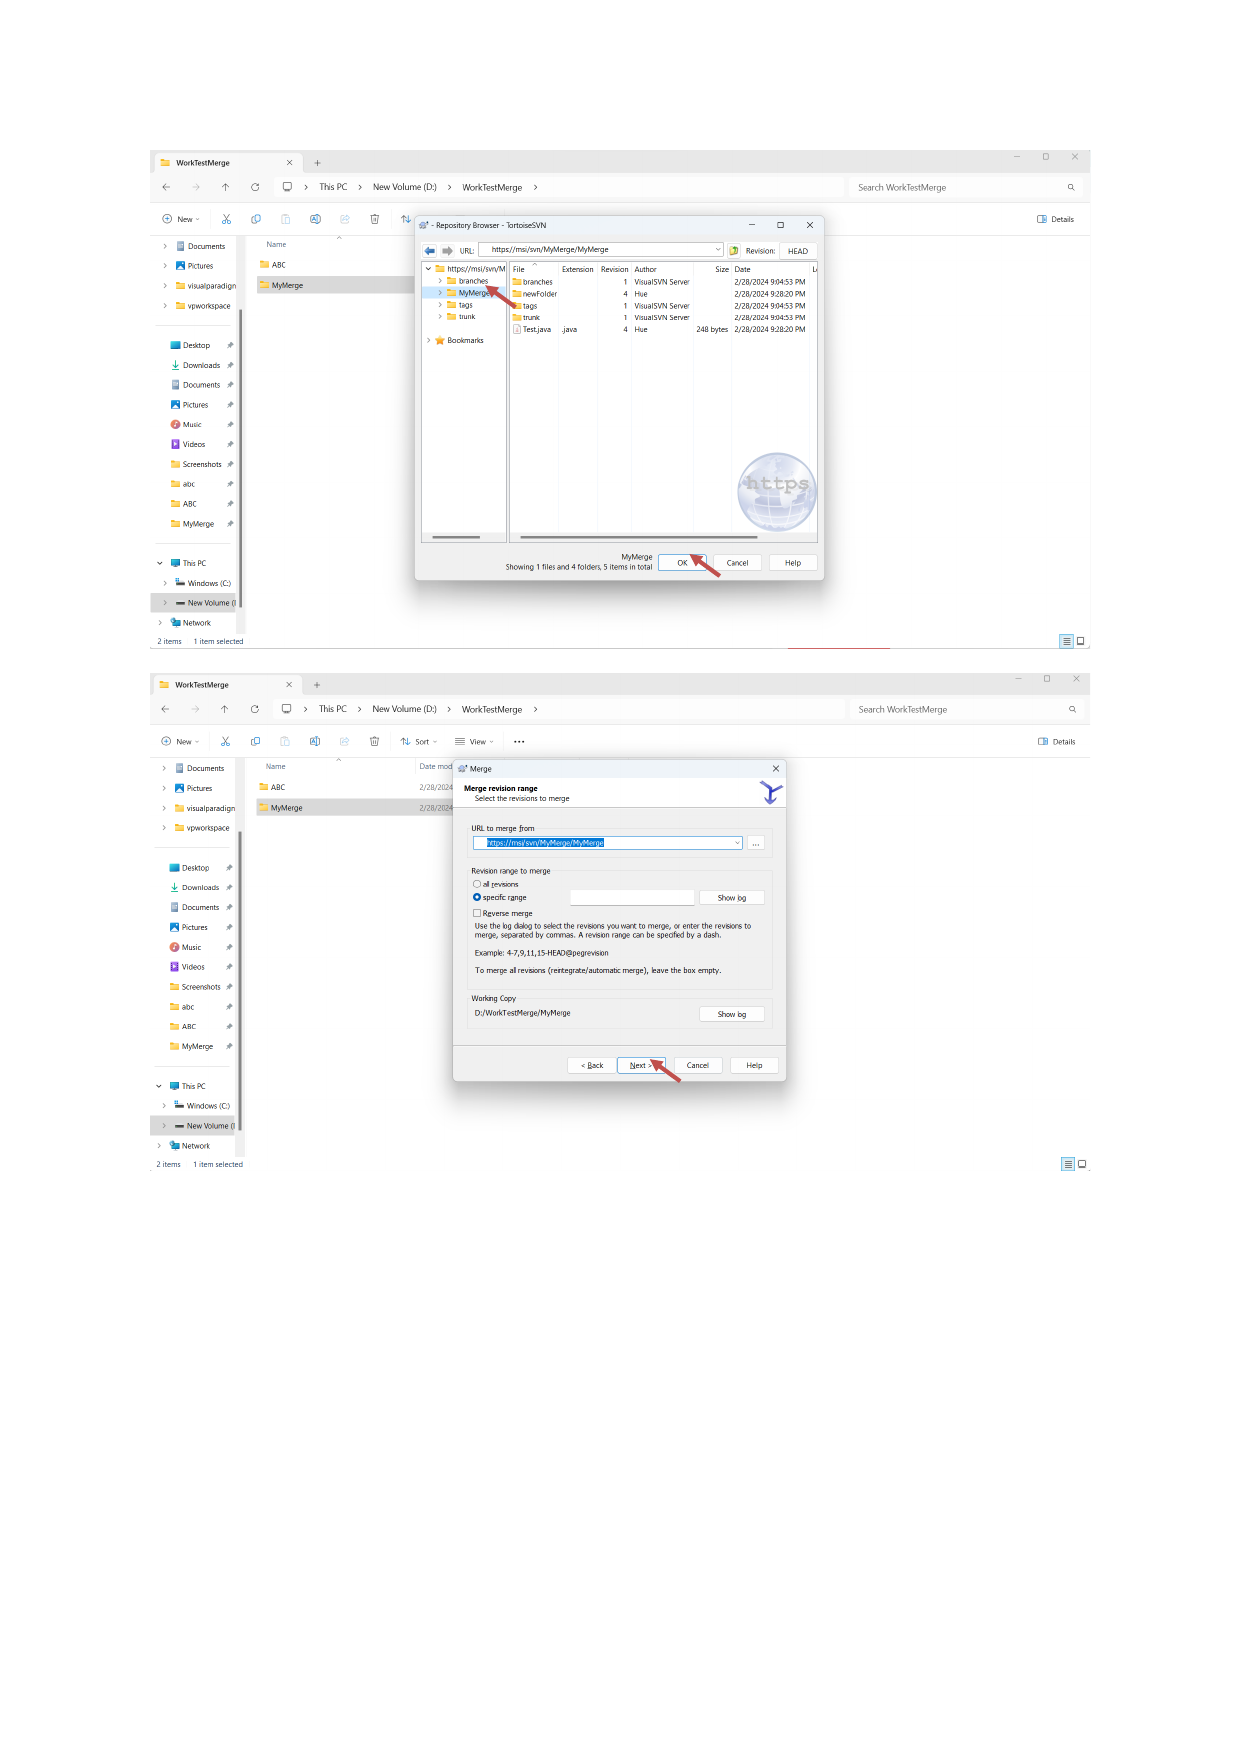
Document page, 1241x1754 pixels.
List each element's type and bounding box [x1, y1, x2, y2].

picture [150, 150, 1091, 649]
picture [150, 673, 1091, 1171]
